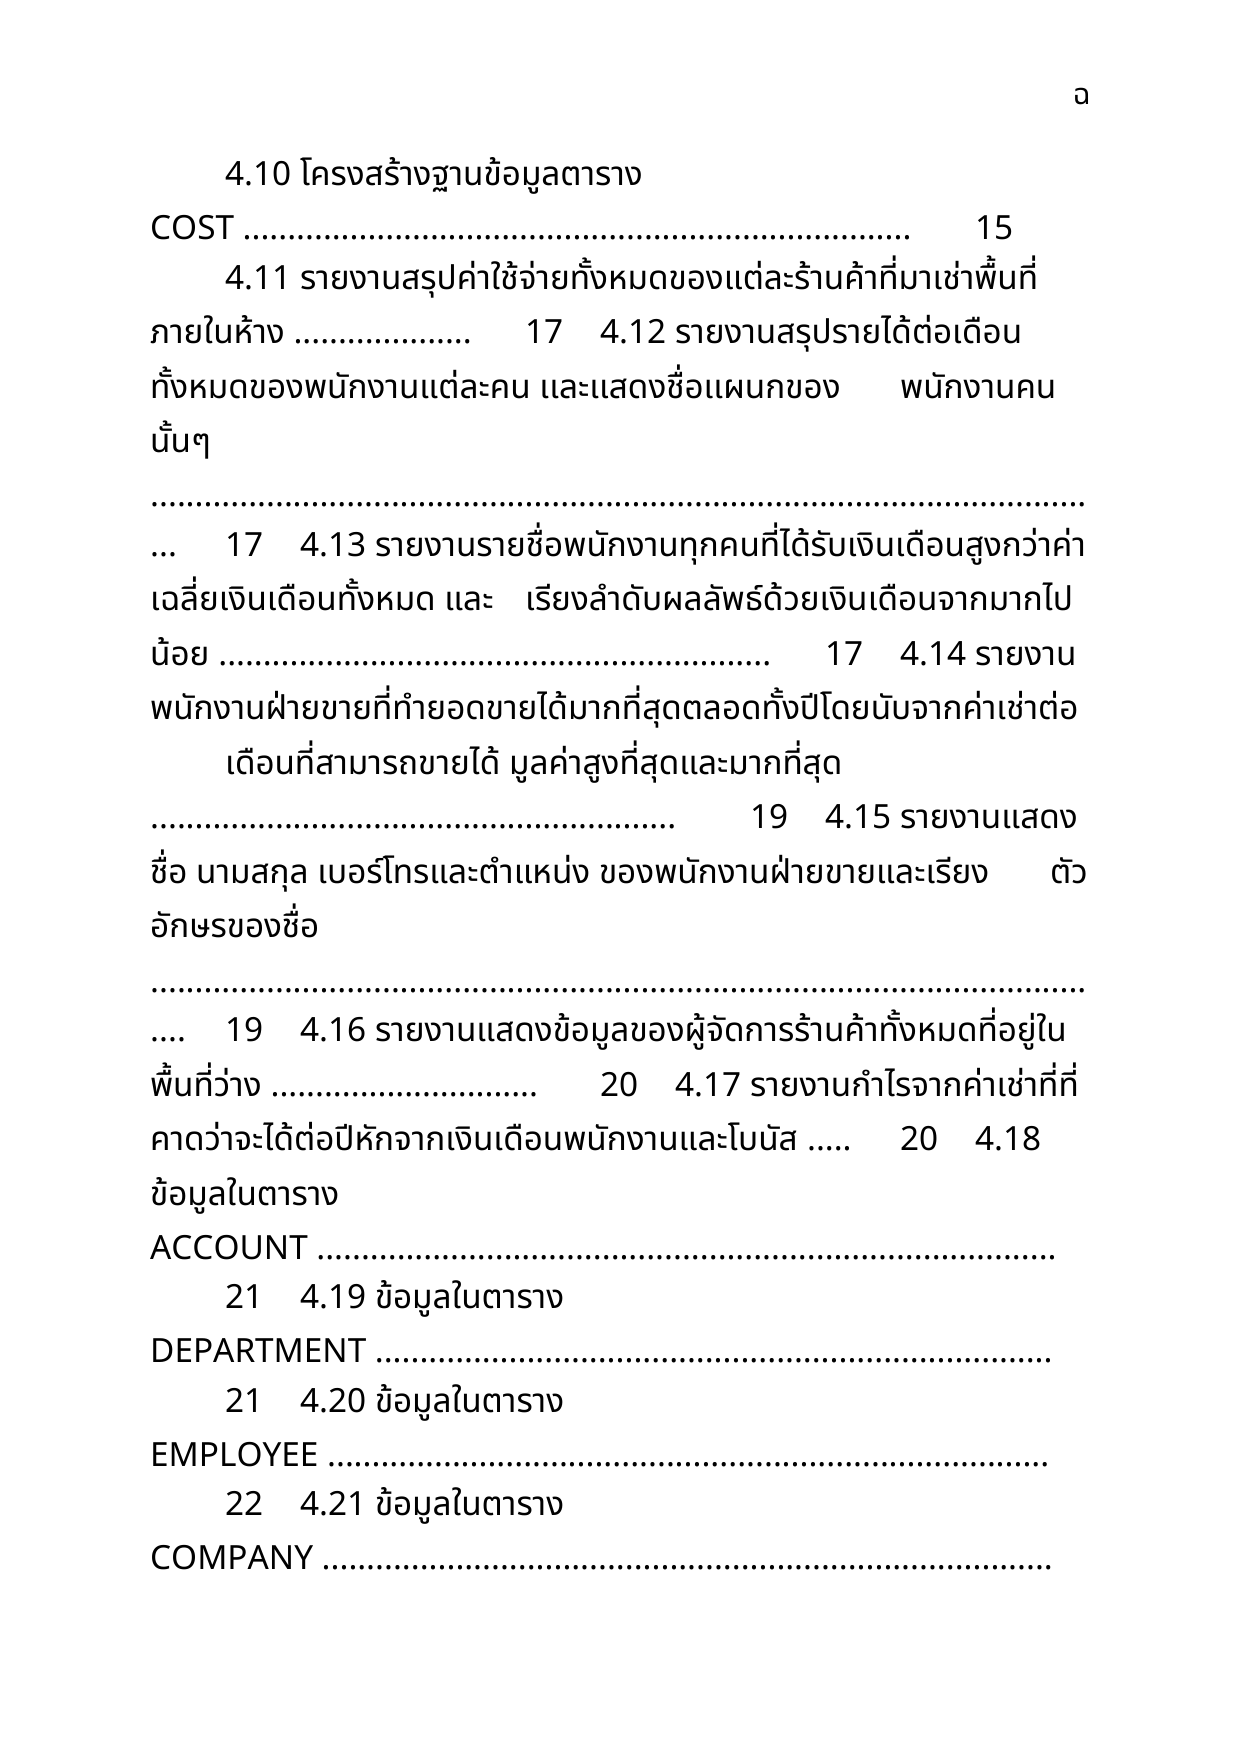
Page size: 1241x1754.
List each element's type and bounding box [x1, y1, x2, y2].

text [150, 150, 1090, 1579]
